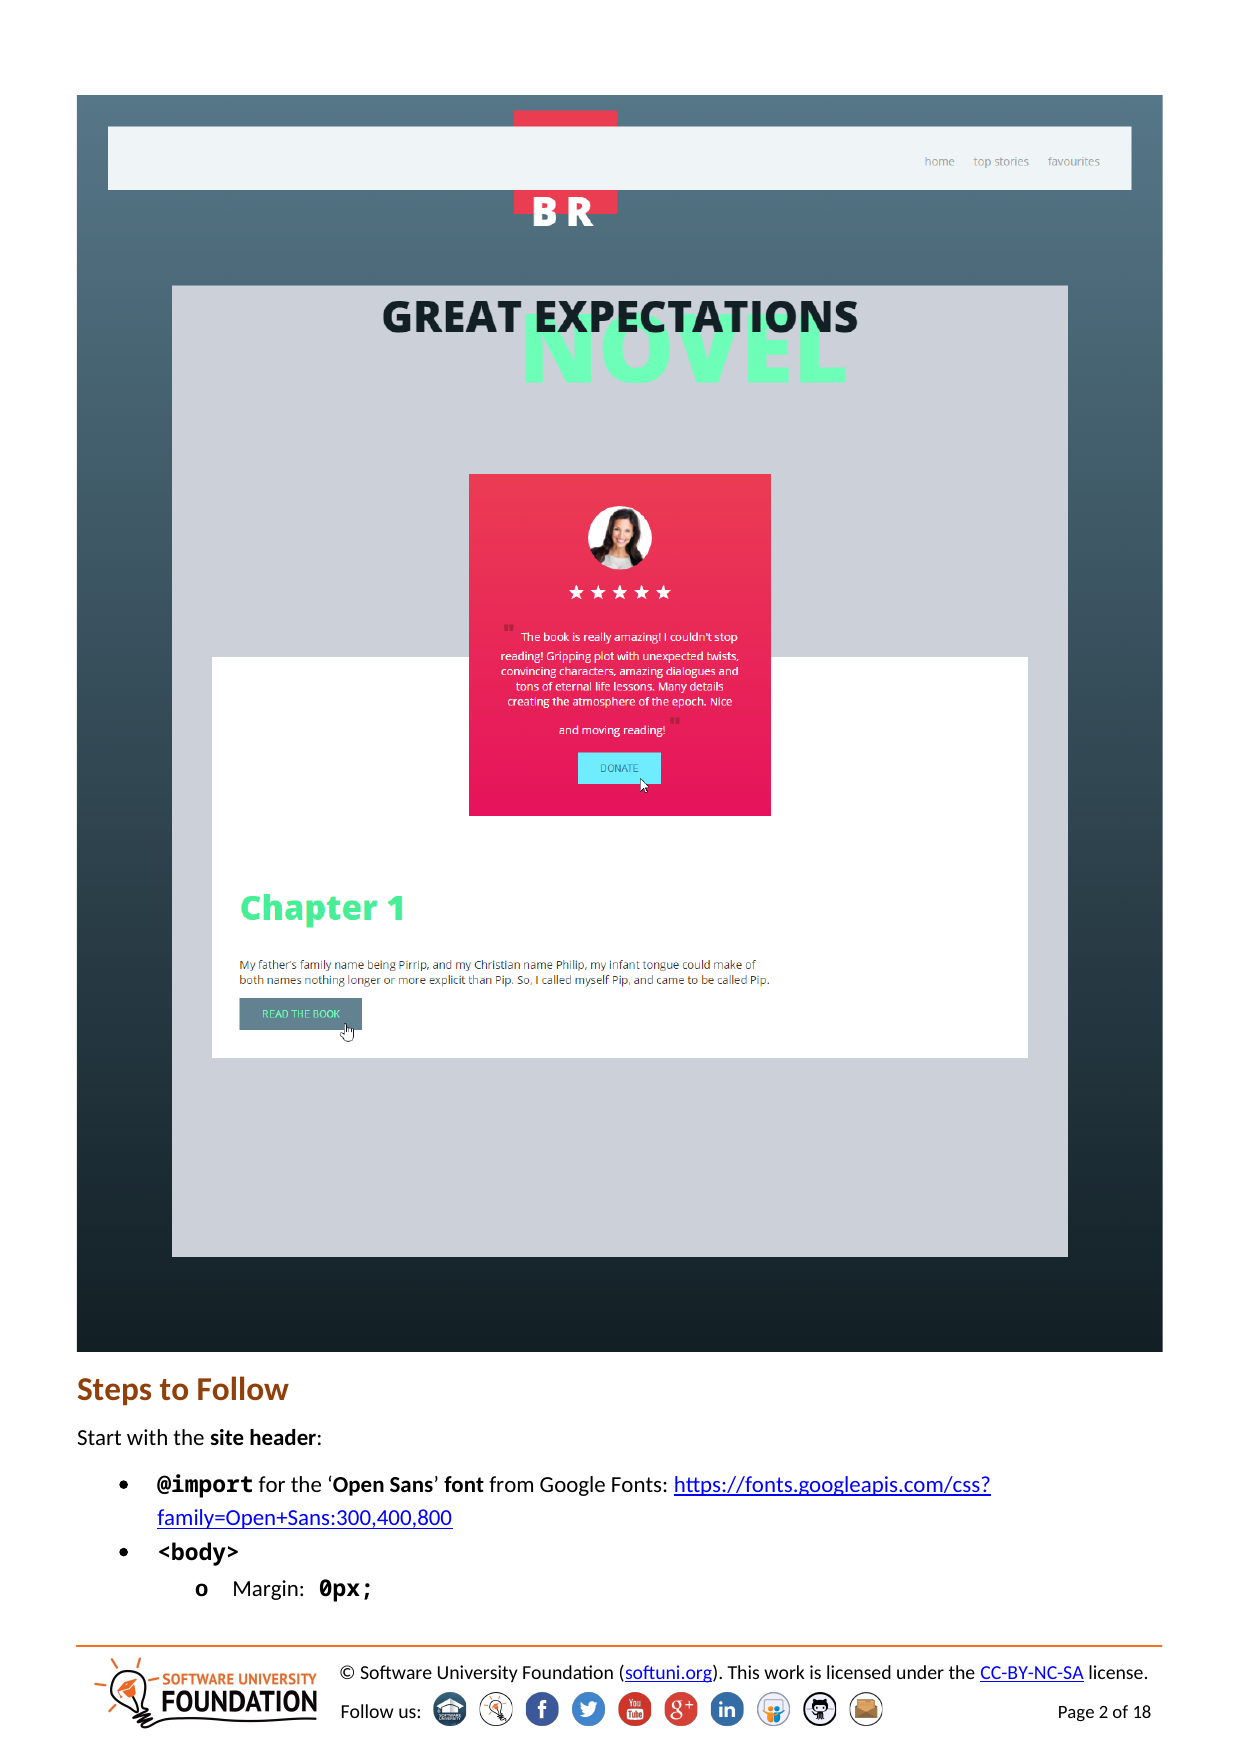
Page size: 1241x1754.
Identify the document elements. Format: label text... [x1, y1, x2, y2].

picture [849, 1692, 883, 1726]
picture [710, 1692, 744, 1726]
picture [433, 1692, 467, 1726]
picture [525, 1692, 559, 1726]
picture [803, 1692, 837, 1726]
list <body> [119, 1536, 1163, 1567]
picture [572, 1692, 605, 1726]
picture [93, 1656, 317, 1729]
picture [757, 1692, 790, 1726]
picture [618, 1692, 652, 1726]
picture [664, 1692, 698, 1726]
picture [479, 1692, 513, 1726]
subtitle Steps to Follow [77, 1368, 1163, 1409]
picture [76, 95, 1163, 1352]
list Margin: 0px; [194, 1572, 1163, 1603]
list @import for the ‘Open Sans’ font from Google Fonts: https://fonts.googleapis.com/css?family=Open+Sans:300,400,800 [119, 1468, 1163, 1532]
text Start with the site header: [77, 1423, 1163, 1451]
